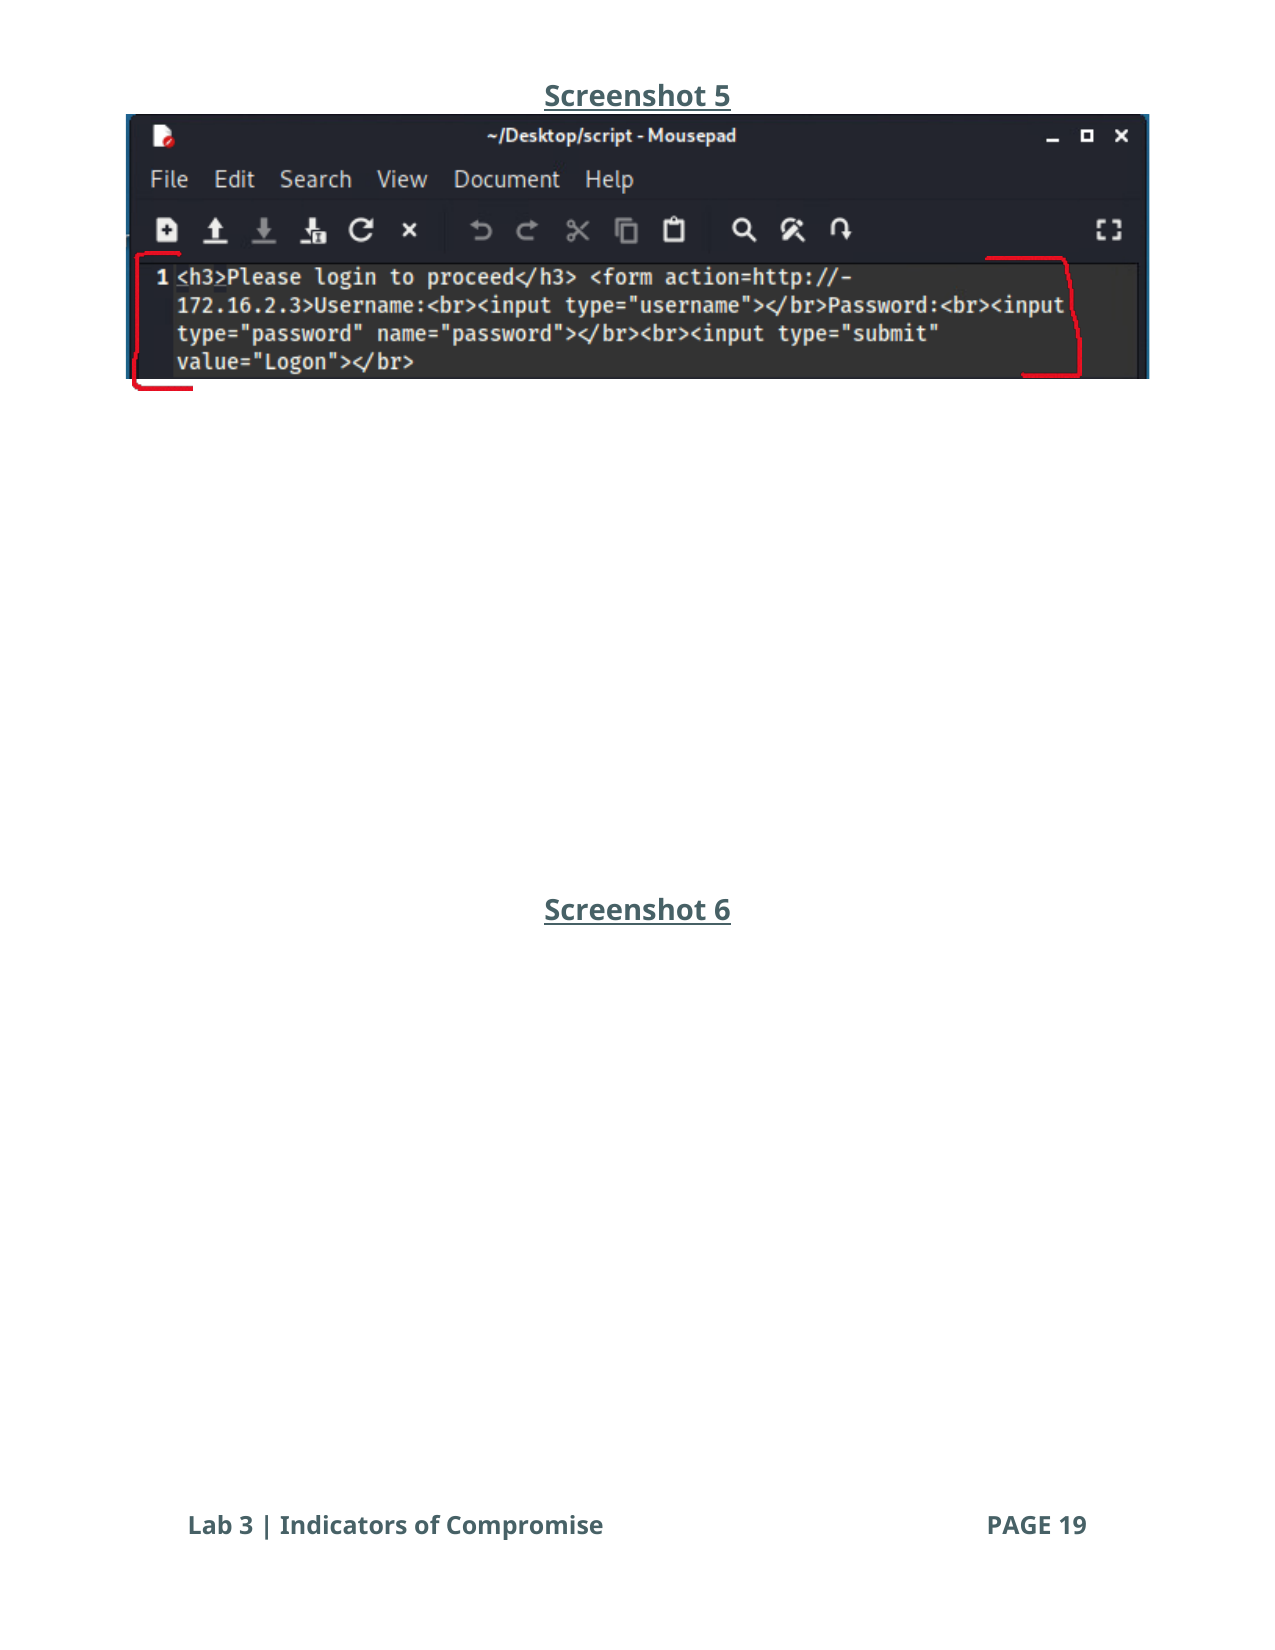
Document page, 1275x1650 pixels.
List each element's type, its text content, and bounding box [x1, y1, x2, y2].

subtitle Screenshot 6 [75, 890, 1200, 929]
picture [125, 114, 1150, 391]
subtitle Screenshot 5 [75, 75, 1200, 115]
